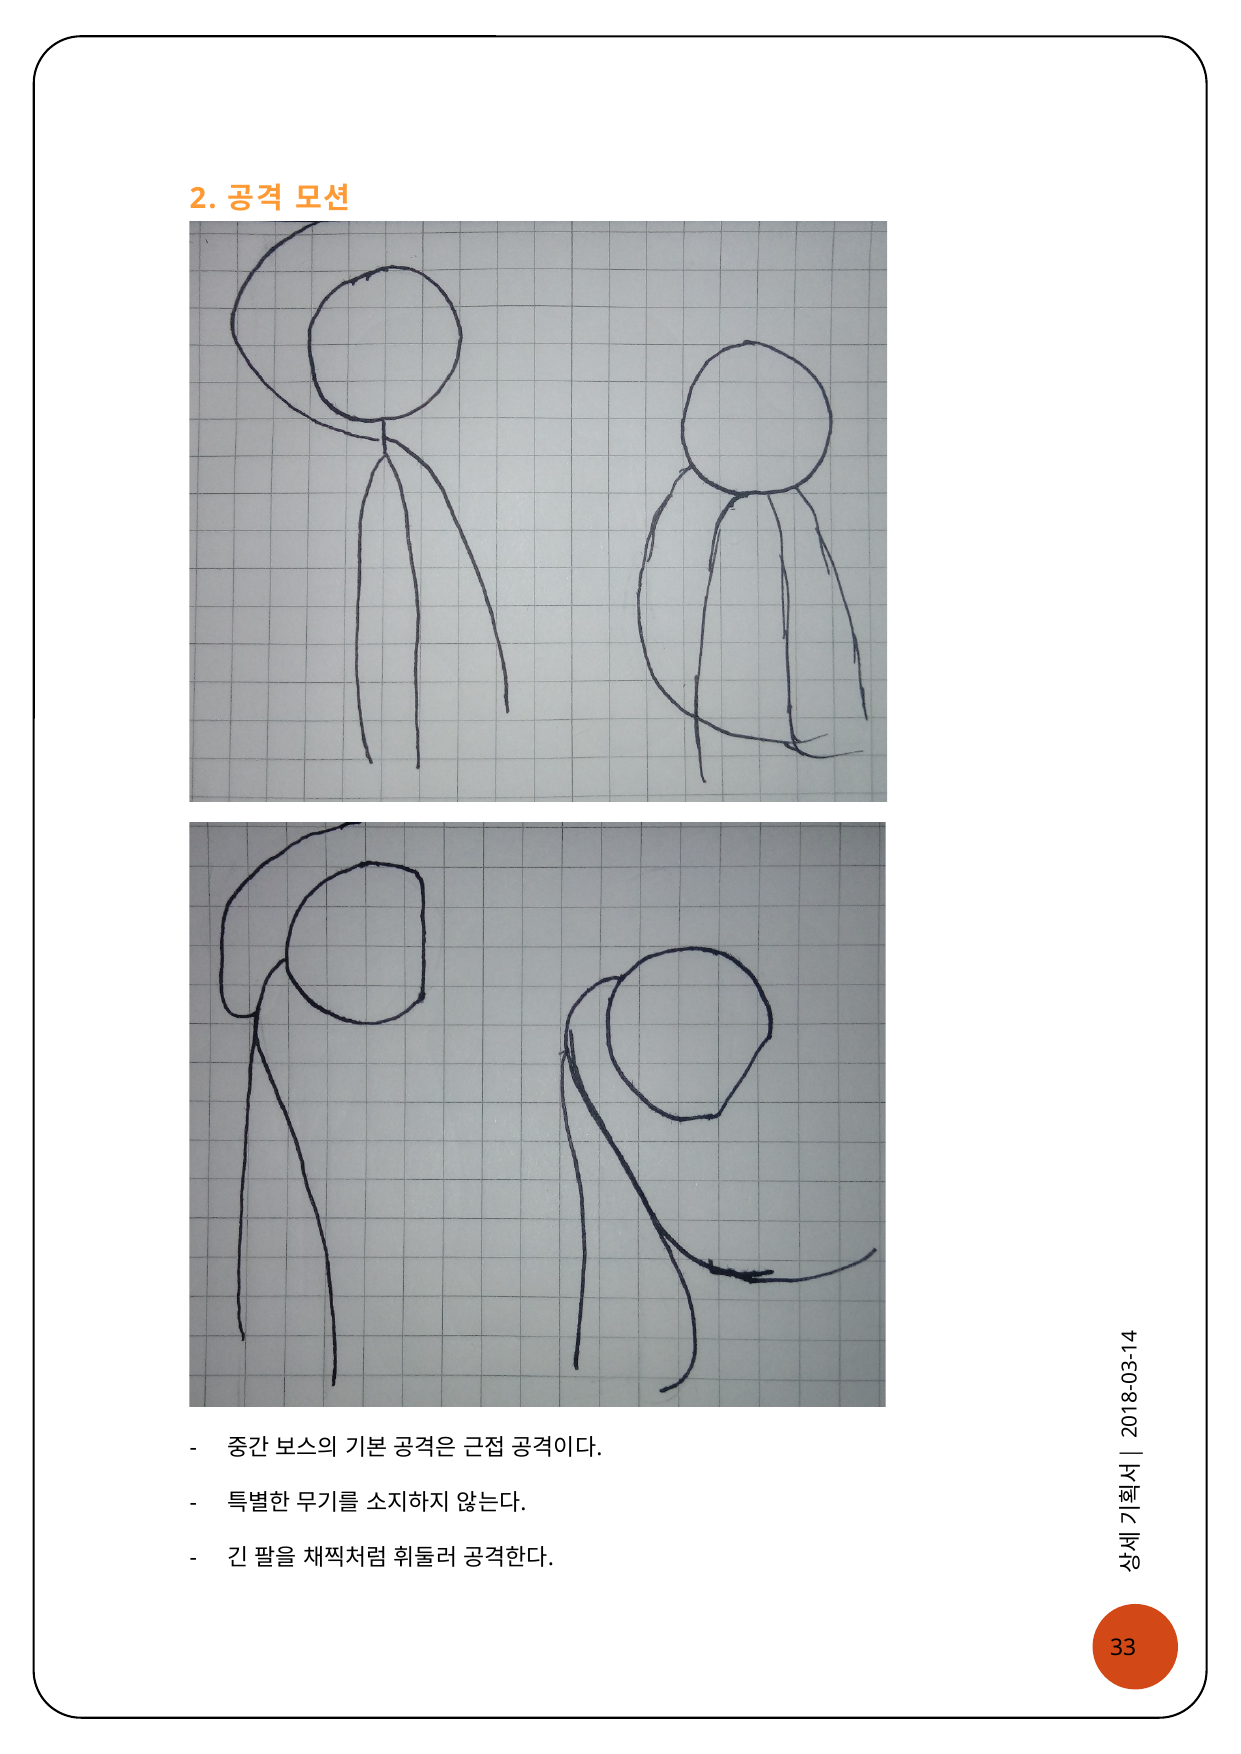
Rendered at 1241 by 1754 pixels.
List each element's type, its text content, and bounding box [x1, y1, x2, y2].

list 특별한 무기를 소지하지 않는다. [189, 1483, 1092, 1517]
picture [189, 822, 886, 1407]
list 긴 팔을 채찍처럼 휘둘러 공격한다. [189, 1538, 1092, 1572]
list 중간 보스의 기본 공격은 근접 공격이다. [189, 1428, 1092, 1462]
subtitle 공격 모션 [189, 175, 1092, 217]
picture [189, 221, 888, 802]
